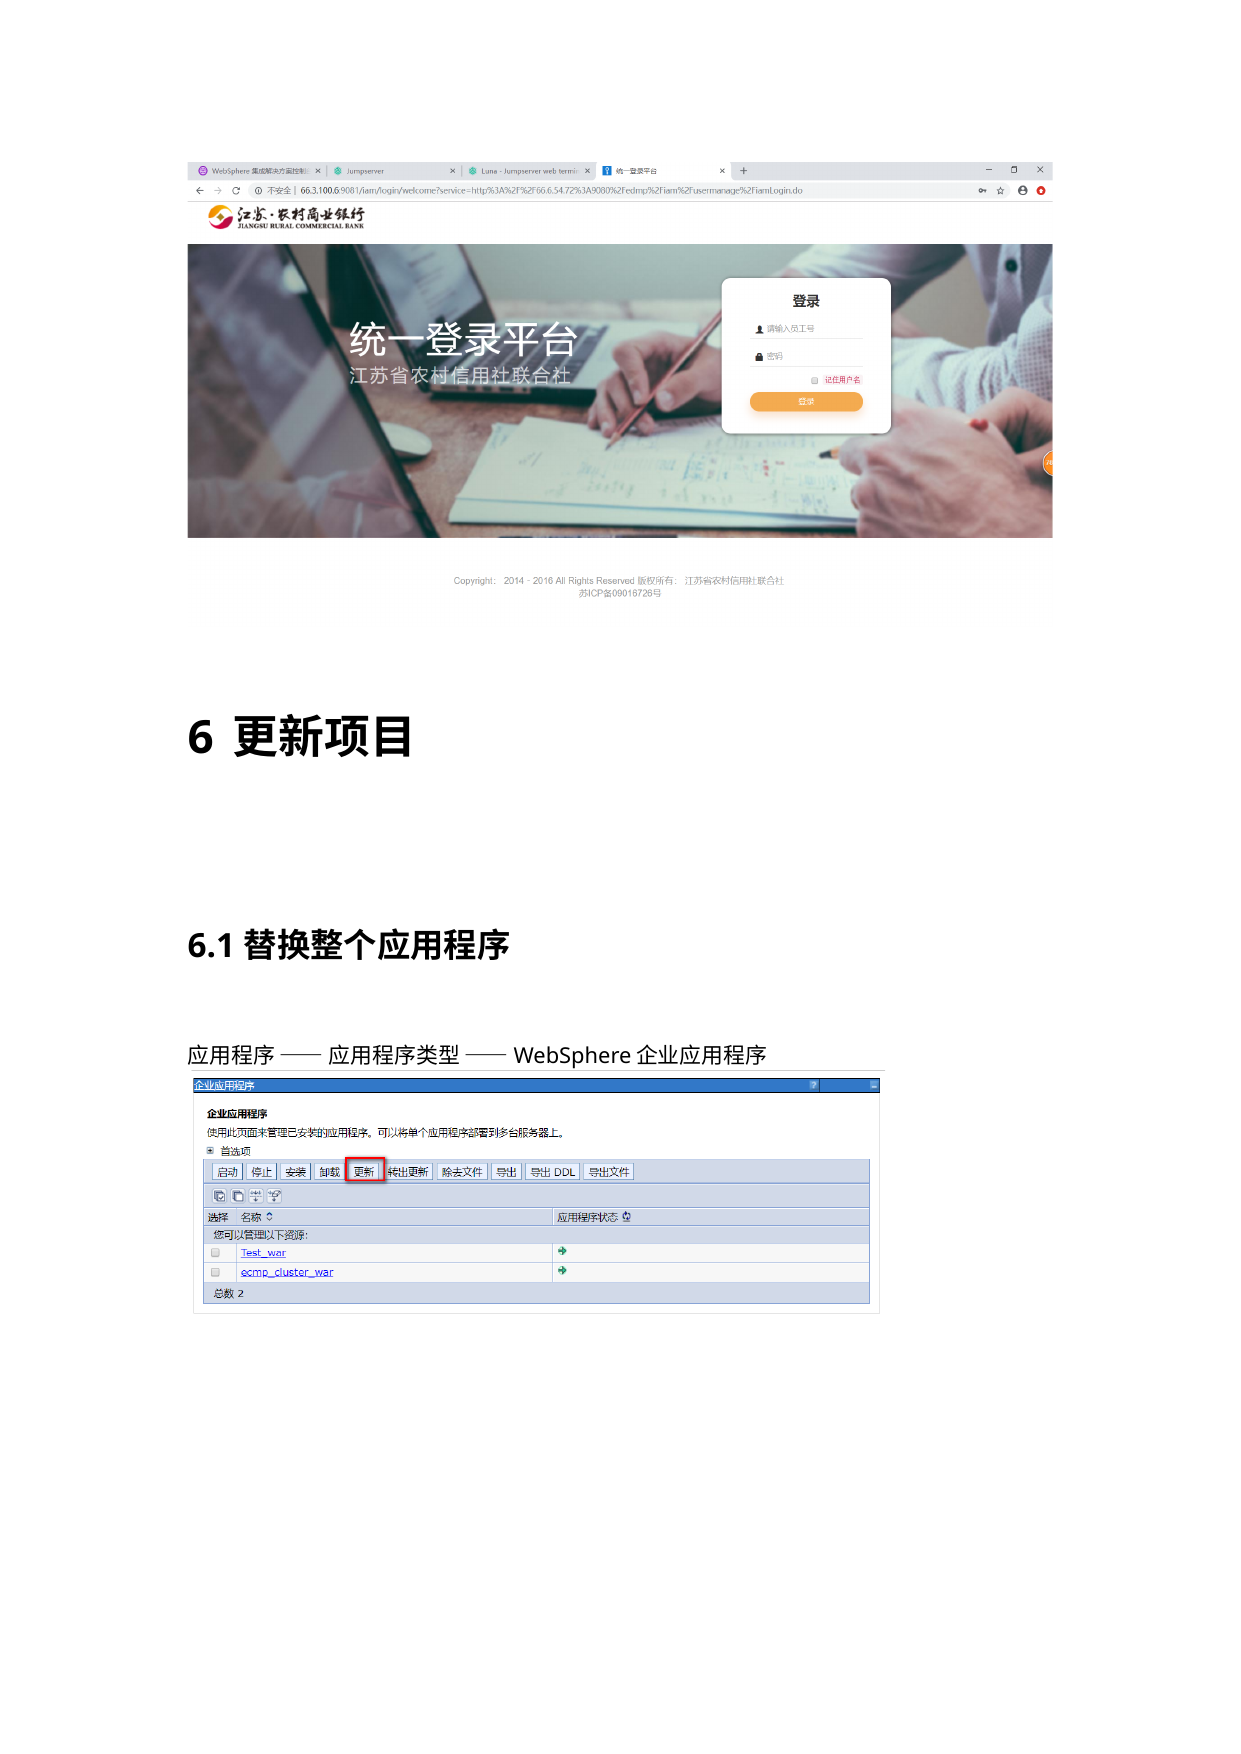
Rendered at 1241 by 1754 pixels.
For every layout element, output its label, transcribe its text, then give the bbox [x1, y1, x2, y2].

text 应用程序 —— 应用程序类型 —— WebSphere企业应用程序 [187, 1038, 1053, 1070]
picture [187, 1070, 886, 1320]
picture [187, 162, 1053, 627]
subtitle 更新项目 [187, 685, 1053, 782]
subtitle 6.1 替换整个应用程序 [187, 911, 1053, 976]
